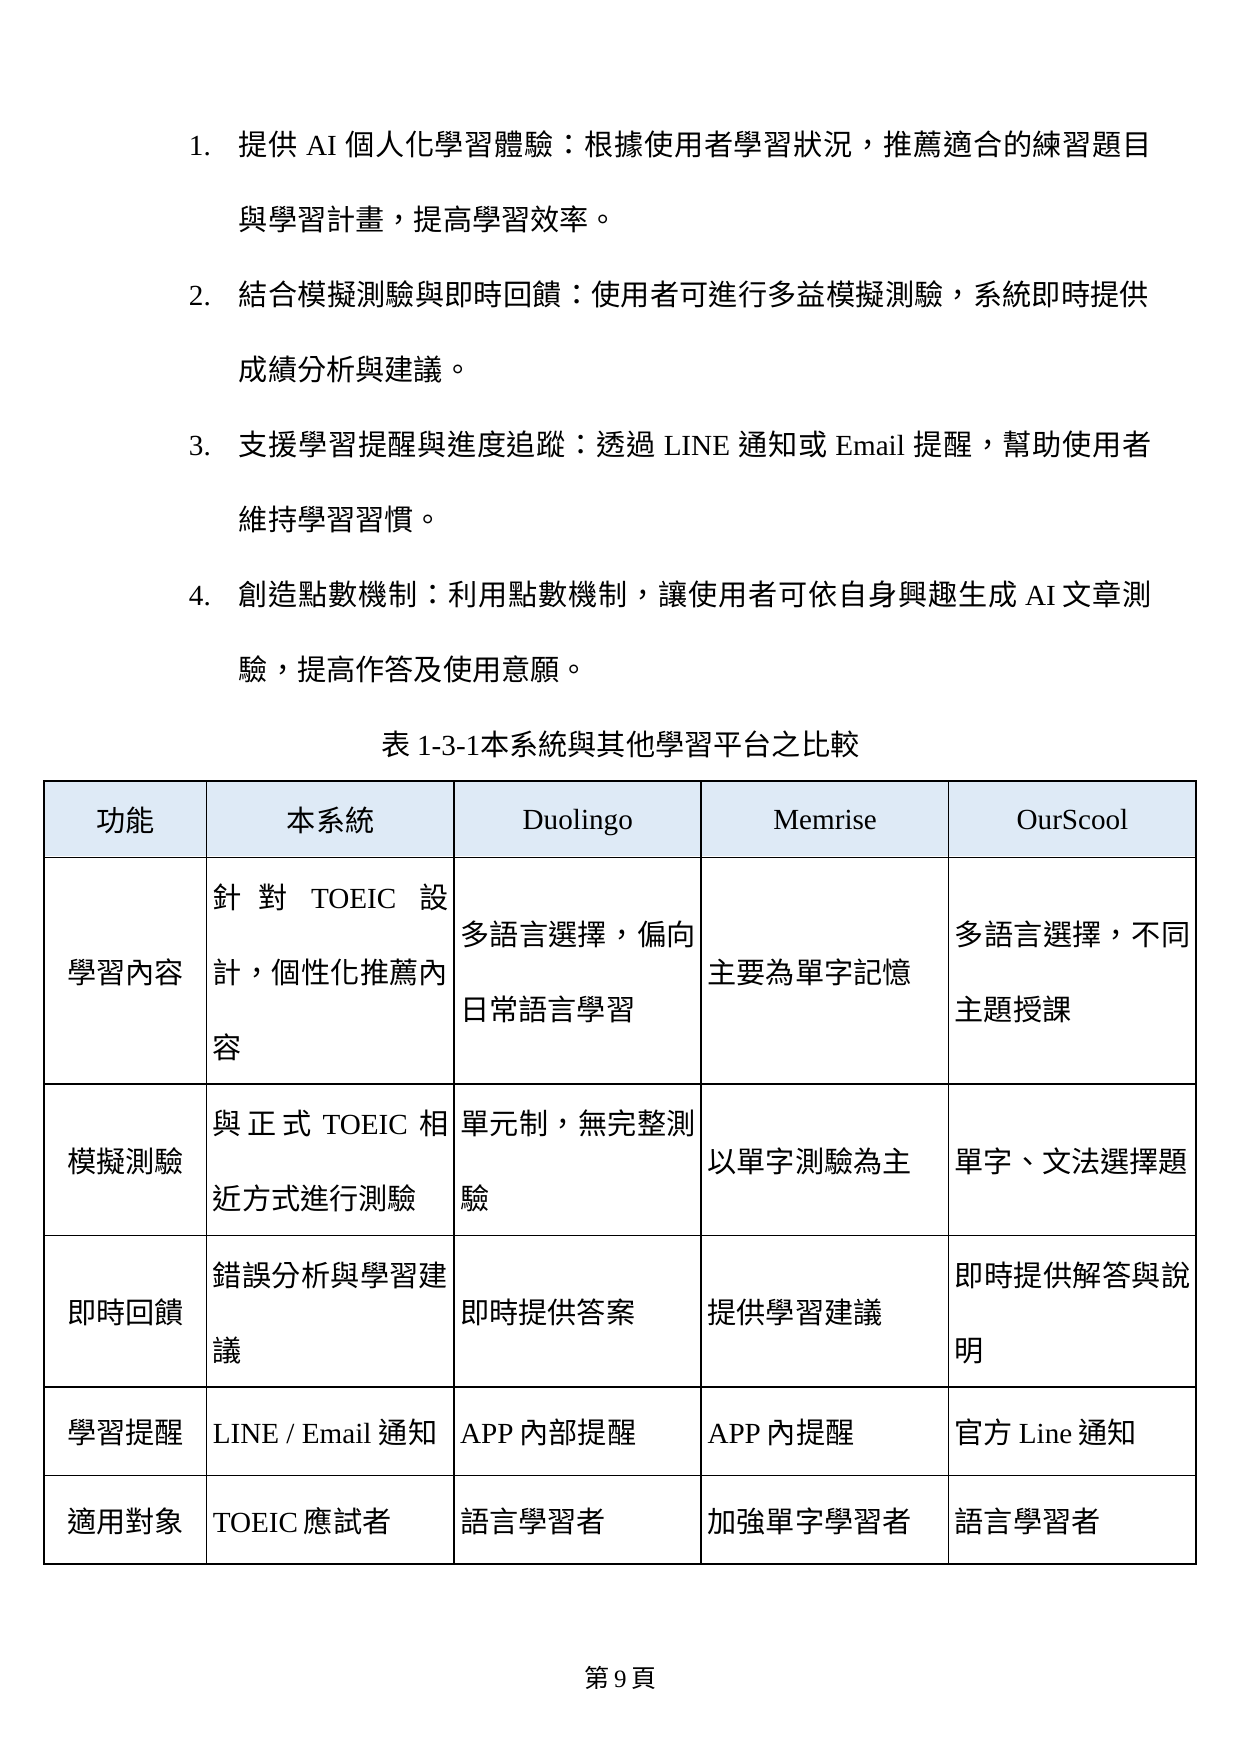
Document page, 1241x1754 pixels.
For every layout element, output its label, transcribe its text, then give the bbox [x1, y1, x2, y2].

table_cell 以單字測驗為主 [702, 1085, 948, 1234]
table_cell 多語言選擇，偏向日常語言學習 [455, 858, 700, 1083]
table_cell 語言學習者 [455, 1476, 700, 1563]
table_cell 適用對象 [45, 1476, 206, 1563]
text 表 1-3-1本系統與其他學習平台之比較 [89, 705, 1152, 780]
table_cell 單元制，無完整測驗 [455, 1085, 700, 1234]
table_cell LINE / Email 通知 [207, 1388, 453, 1475]
table_cell 即時提供解答與說明 [949, 1236, 1195, 1386]
table_header OurScool [949, 782, 1195, 856]
list 提供 AI 個人化學習體驗：根據使用者學習狀況，推薦適合的練習題目與學習計畫，提高學習效率。 [189, 105, 1152, 255]
table_cell 語言學習者 [949, 1476, 1195, 1563]
table_header Memrise [702, 782, 948, 856]
table_cell 單字、文法選擇題 [949, 1085, 1195, 1234]
table_cell APP內部提醒 [455, 1388, 700, 1475]
table_cell 即時回饋 [45, 1236, 206, 1386]
table_cell 提供學習建議 [702, 1236, 948, 1386]
table_cell 與正式TOEIC相近方式進行測驗 [207, 1085, 453, 1234]
table_cell TOEIC應試者 [207, 1476, 453, 1563]
table_cell APP內提醒 [702, 1388, 948, 1475]
table_cell 即時提供答案 [455, 1236, 700, 1386]
table_header 功能 [45, 782, 206, 856]
table_header 本系統 [207, 782, 453, 856]
table_header Duolingo [455, 782, 700, 856]
table_cell 官方Line通知 [949, 1388, 1195, 1475]
table_cell 針對TOEIC設計，個性化推薦內容 [207, 858, 453, 1083]
table_cell 多語言選擇，不同主題授課 [949, 858, 1195, 1083]
table_cell 模擬測驗 [45, 1085, 206, 1234]
table_cell 學習內容 [45, 858, 206, 1083]
list 結合模擬測驗與即時回饋：使用者可進行多益模擬測驗，系統即時提供成績分析與建議。 [189, 255, 1152, 405]
table_cell 加強單字學習者 [702, 1476, 948, 1563]
table_cell 主要為單字記憶 [702, 858, 948, 1083]
list 支援學習提醒與進度追蹤：透過 LINE 通知或 Email 提醒，幫助使用者維持學習習慣。 [189, 405, 1152, 555]
table_cell 學習提醒 [45, 1388, 206, 1475]
table_cell 錯誤分析與學習建議 [207, 1236, 453, 1386]
list 創造點數機制：利用點數機制，讓使用者可依自身興趣生成AI文章測驗，提高作答及使用意願。 [189, 555, 1152, 705]
